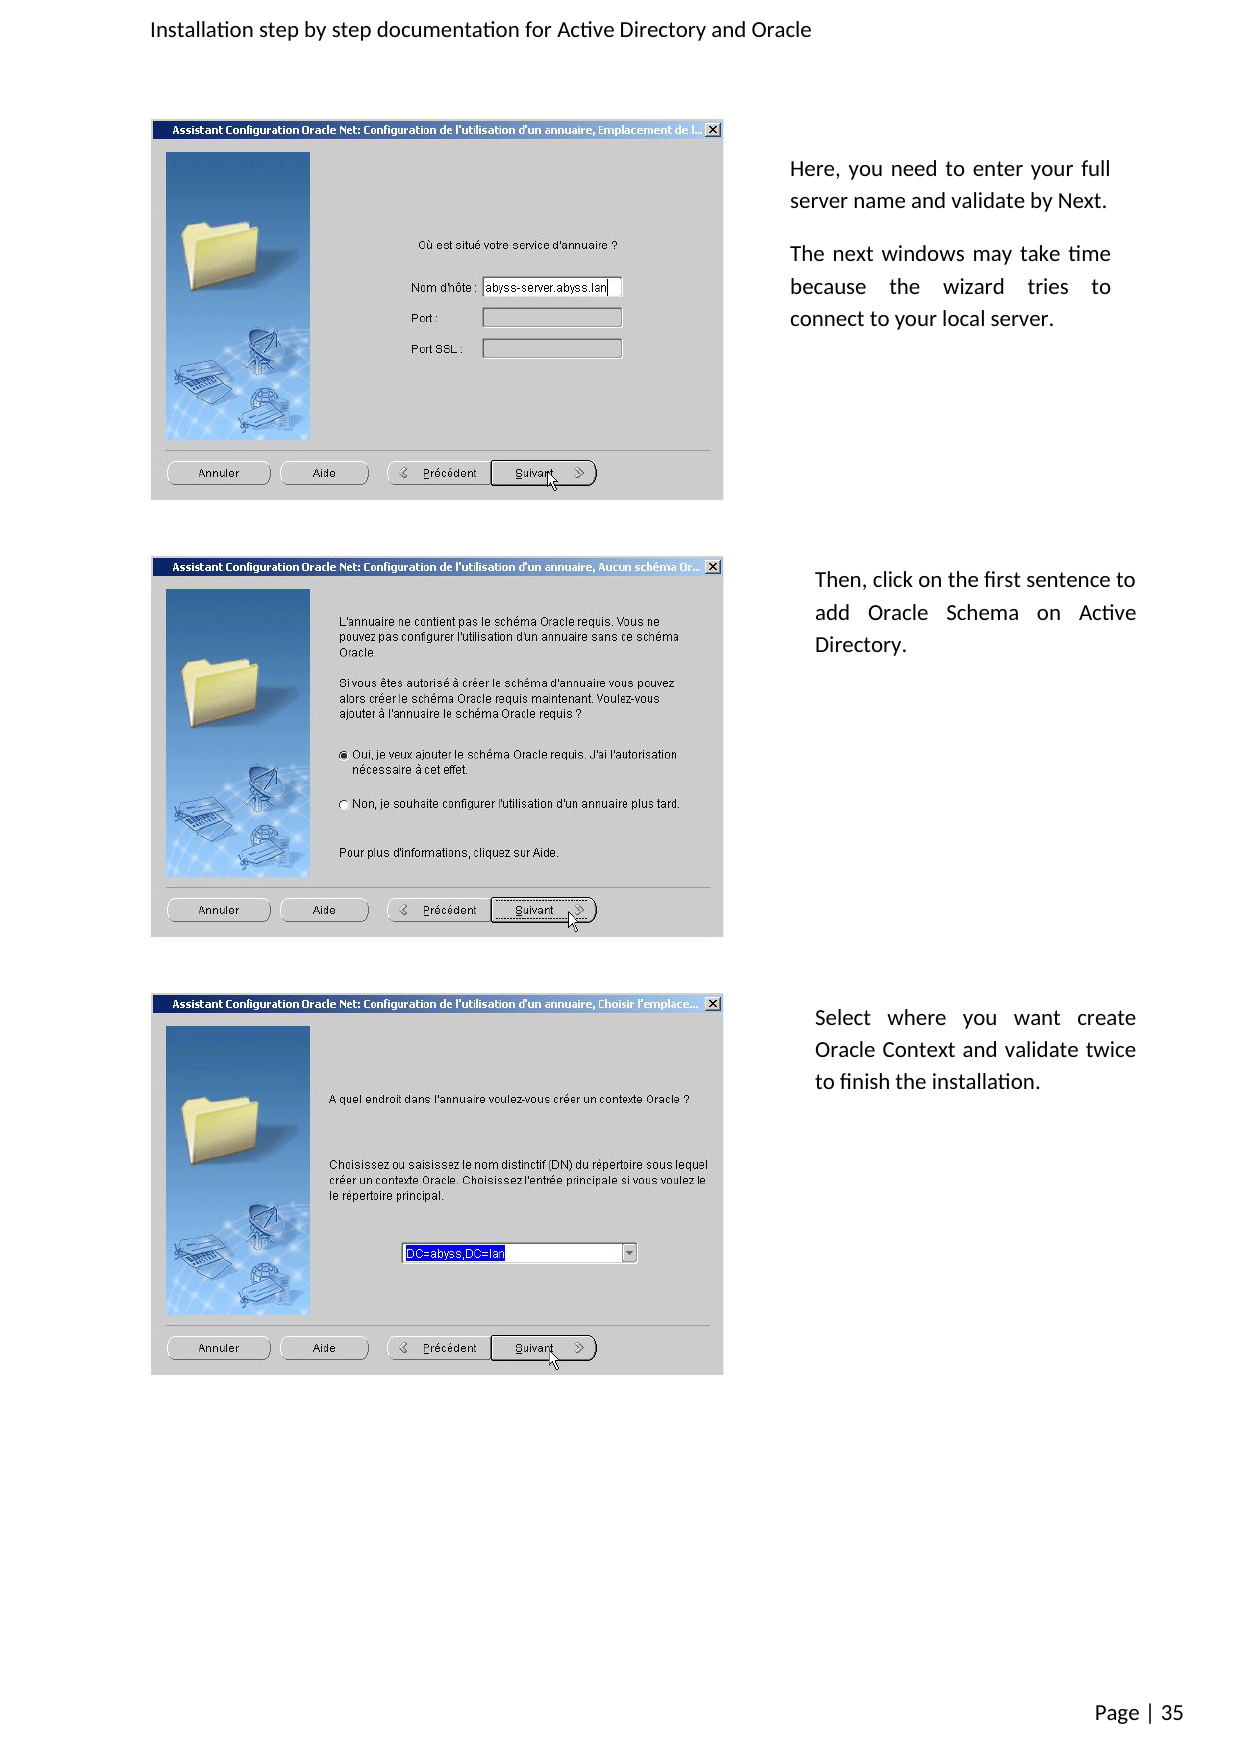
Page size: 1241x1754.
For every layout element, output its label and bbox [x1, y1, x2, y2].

picture [150, 118, 724, 500]
picture [150, 555, 724, 937]
picture [150, 993, 724, 1375]
